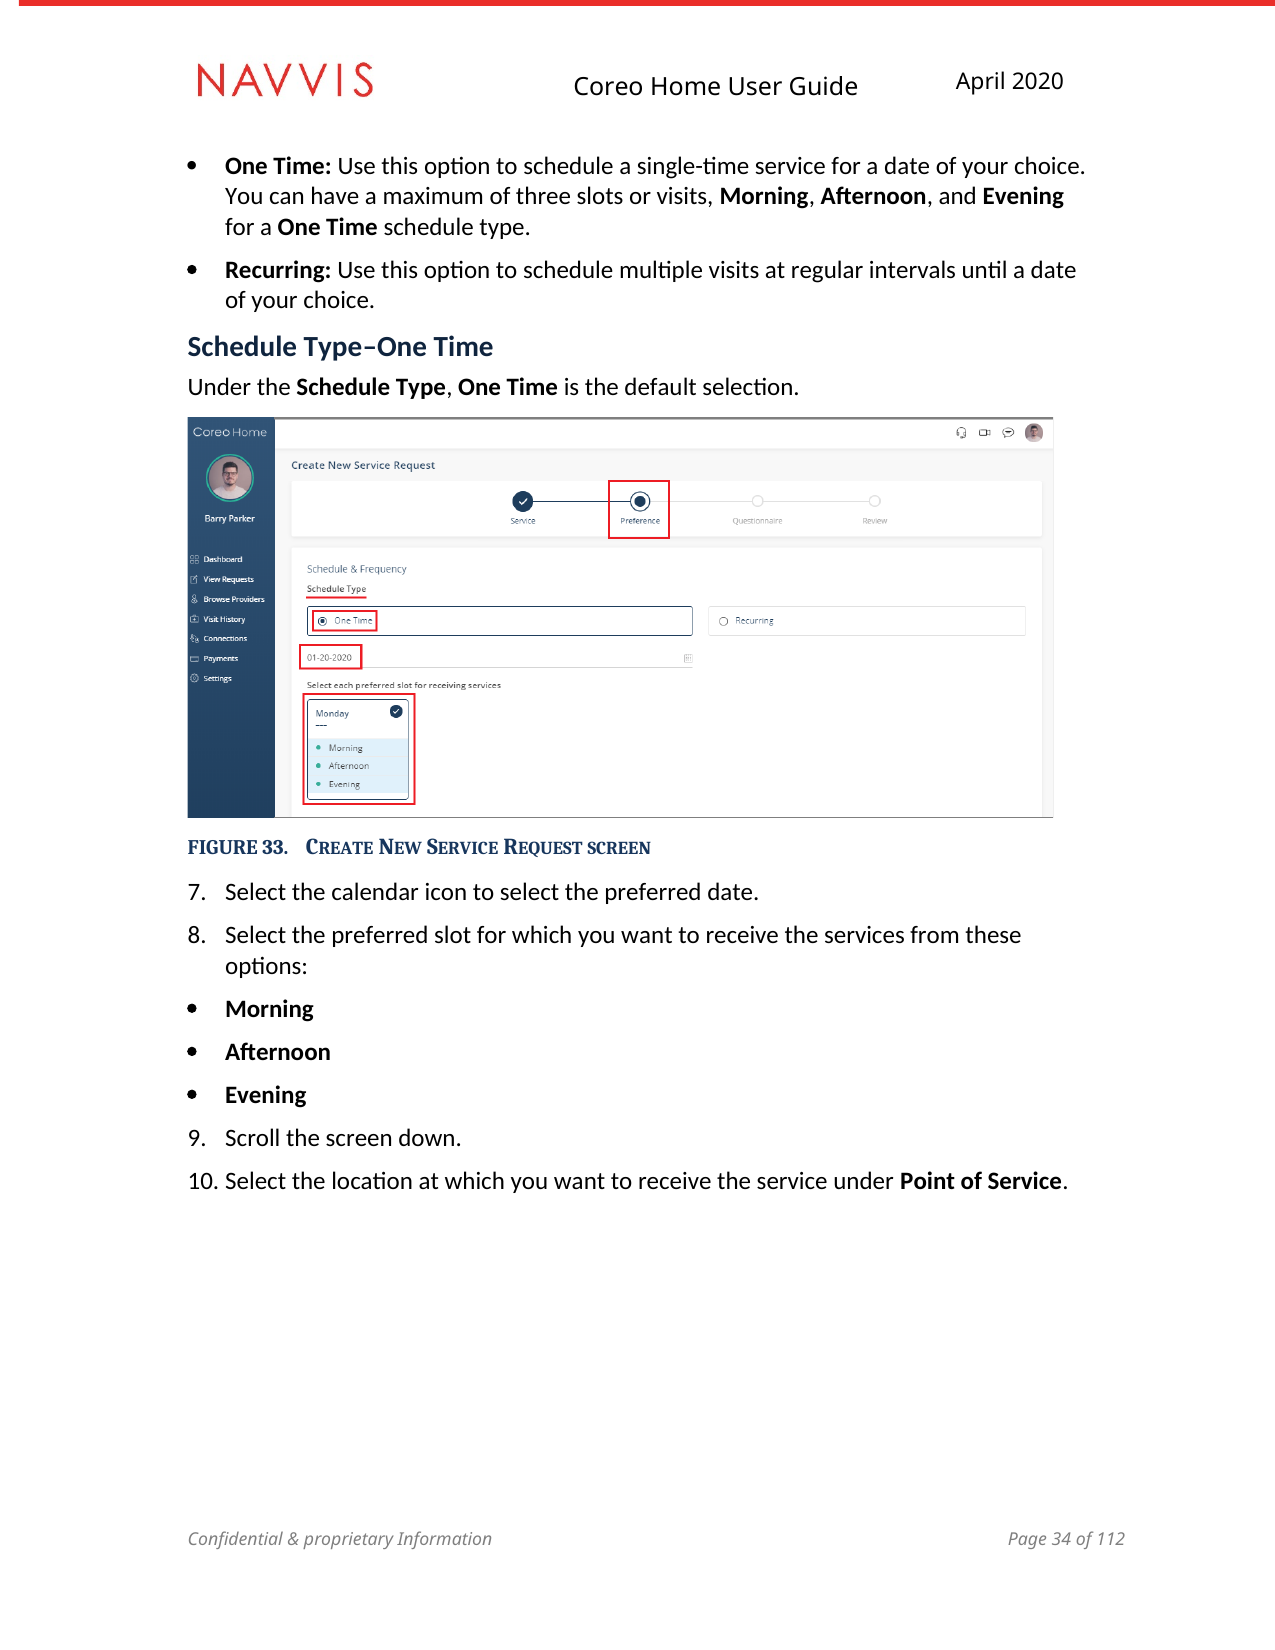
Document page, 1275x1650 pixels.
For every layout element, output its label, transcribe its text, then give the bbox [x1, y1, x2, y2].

text Create New Service Request screen [187, 833, 1087, 860]
list Select the calendar icon to select the preferred date. [187, 876, 1087, 907]
list Select the preferred slot for which you want to receive the services from these options: [187, 919, 1087, 980]
list Morning [187, 993, 1087, 1023]
list Evening [187, 1079, 1087, 1109]
list Select the location at which you want to receive the service under Point of Service. [187, 1165, 1087, 1195]
list Recurring: Use this option to schedule multiple visits at regular intervals until a date of your choice. [187, 254, 1087, 315]
list Afternoon [187, 1036, 1087, 1066]
subtitle Schedule Type–One Time [187, 328, 1087, 363]
text Under the Schedule Type, One Time is the default selection. [187, 372, 1087, 402]
list Scroll the screen down. [187, 1122, 1087, 1152]
list One Time: Use this option to schedule a single-time service for a date of your choice. You can have a maximum of three slots or visits, Morning, Afternoon, and Evening for a One Time schedule type. [187, 150, 1087, 242]
picture [187, 417, 1054, 818]
picture [187, 55, 383, 104]
